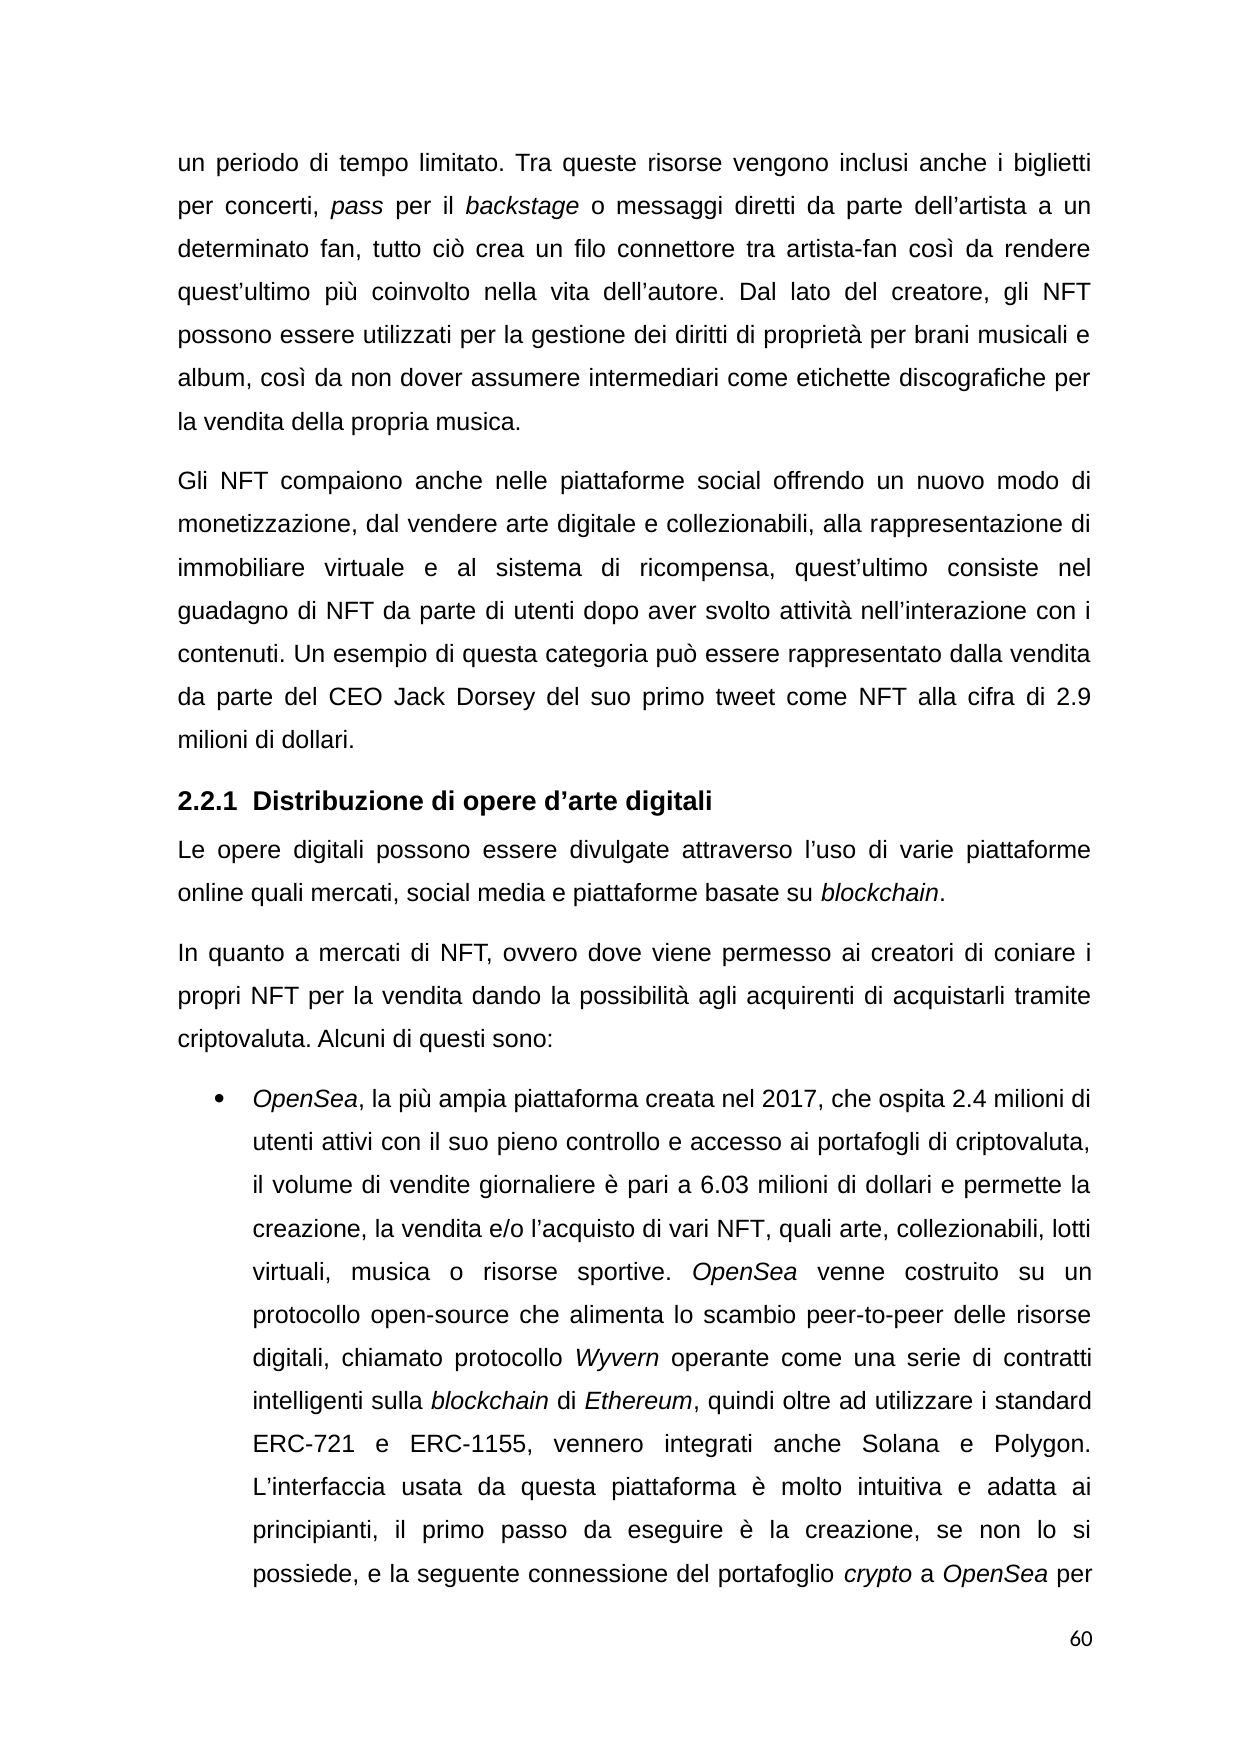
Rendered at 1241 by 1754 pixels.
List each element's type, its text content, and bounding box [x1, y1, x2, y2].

list Distribuzione di opere d’arte digitali [177, 785, 1092, 816]
text In quanto a mercati di NFT, ovvero dove viene permesso ai creatori di coniare i propri NFT per la vendita dando la possibilità agli acquirenti di acquistarli tramite criptovaluta. Alcuni di questi sono: [177, 938, 1092, 1053]
text Gli NFT compaiono anche nelle piattaforme social offrendo un nuovo modo di monetizzazione, dal vendere arte digitale e collezionabili, alla rappresentazione di immobiliare virtuale e al sistema di ricompensa, quest’ultimo consiste nel guadagno di NFT da parte di utenti dopo aver svolto attività nell’interazione con i contenuti. Un esempio di questa categoria può essere rappresentato dalla vendita da parte del CEO Jack Dorsey del suo primo tweet come NFT alla cifra di 2.9 milioni di dollari. [177, 466, 1092, 754]
text Le opere digitali possono essere divulgate attraverso l’uso di varie piattaforme online quali mercati, social media e piattaforme basate su blockchain. [177, 835, 1092, 907]
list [215, 1084, 1092, 1587]
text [177, 148, 1092, 435]
